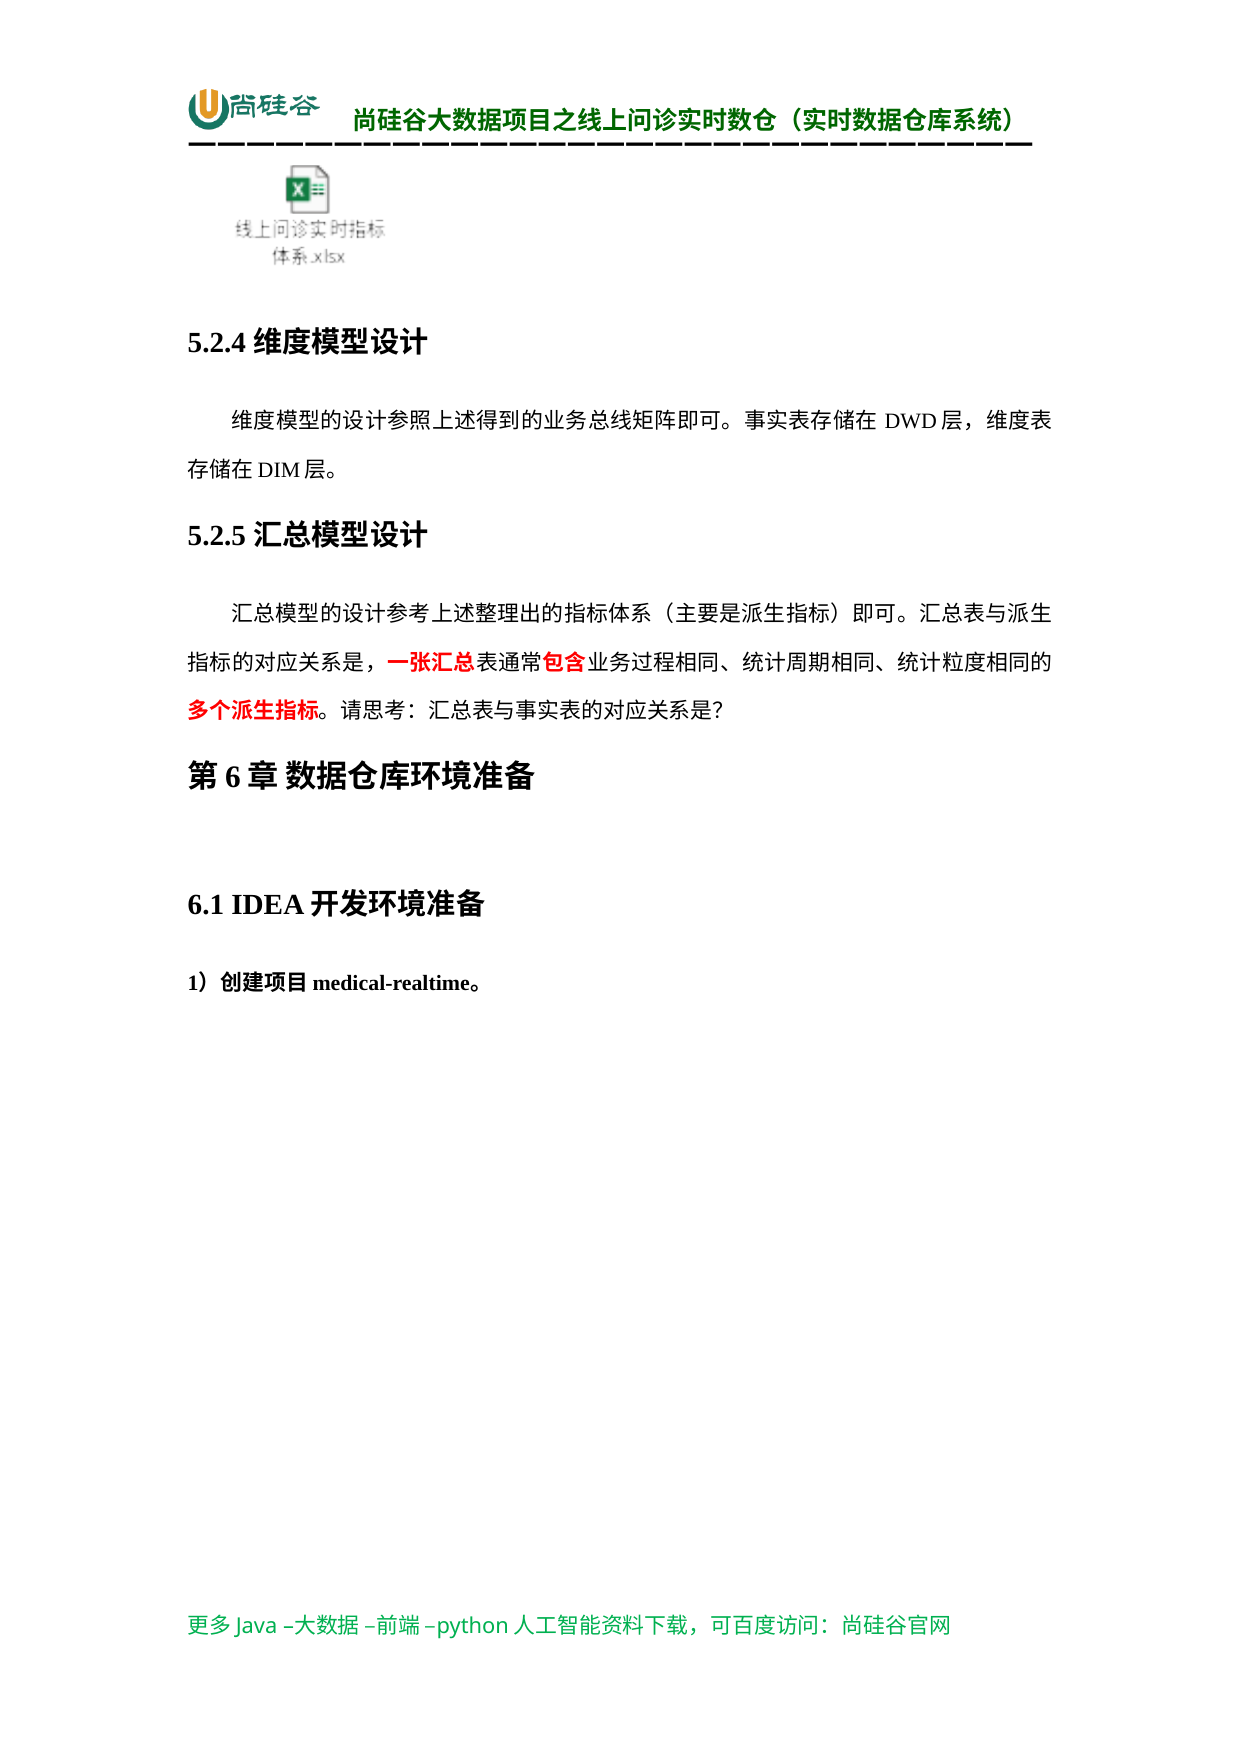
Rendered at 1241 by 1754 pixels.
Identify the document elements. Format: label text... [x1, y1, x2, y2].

subtitle 5.2.5 汇总模型设计 [187, 500, 1053, 565]
subtitle 第6章 数据仓库环境准备 [187, 741, 1053, 806]
subtitle 5.2.4 维度模型设计 [187, 307, 1053, 372]
text 汇总模型的设计参考上述整理出的指标体系（主要是派生指标）即可。汇总表与派生指标的对应关系是，一张汇总表通常包含业务过程相同、统计周期相同、统计粒度相同的多个派生指标。请思考：汇总表与事实表的对应关系是？ [187, 595, 1053, 725]
text 维度模型的设计参照上述得到的业务总线矩阵即可。事实表存储在DWD层，维度表存储在DIM层。 [187, 403, 1053, 484]
subtitle 6.1 IDEA 开发环境准备 [187, 869, 1053, 934]
text 1）创建项目medical-realtime。 [187, 965, 1053, 997]
